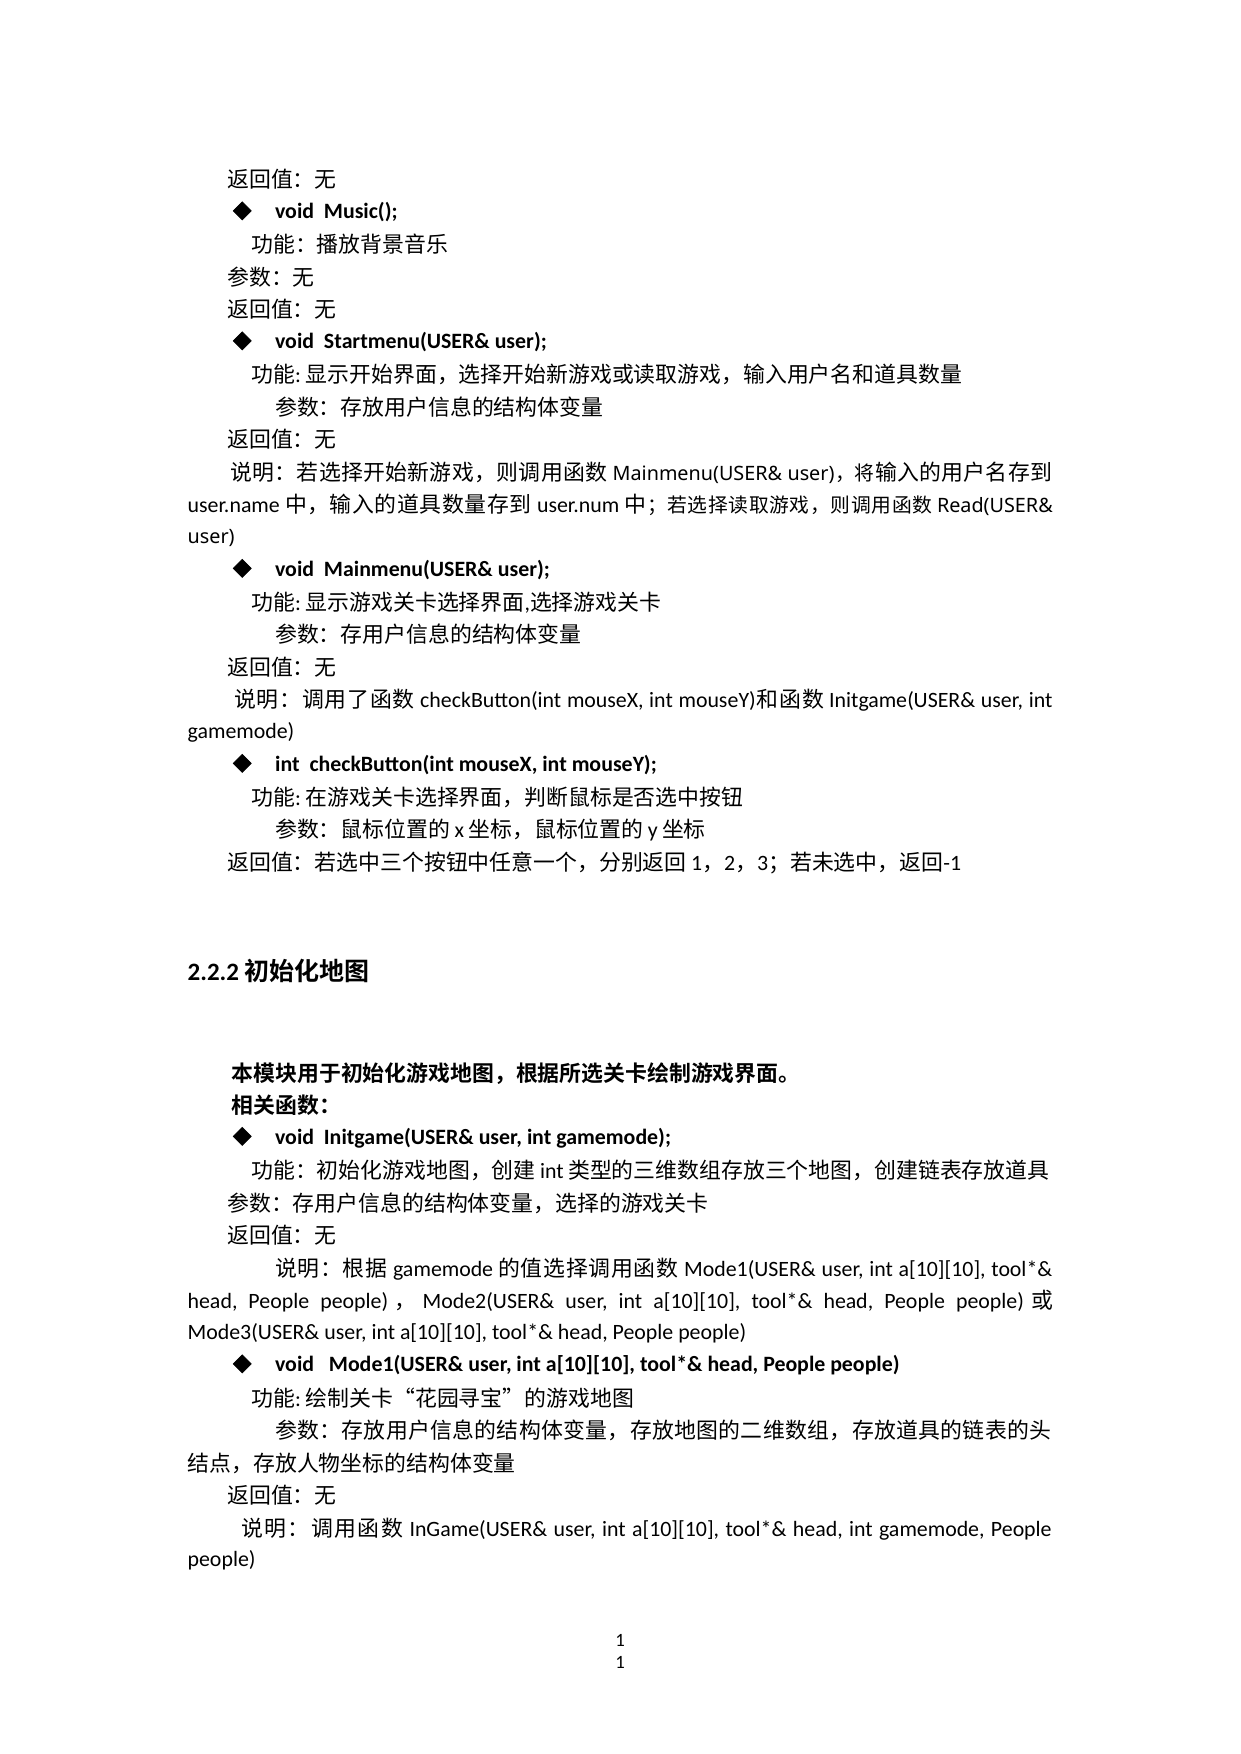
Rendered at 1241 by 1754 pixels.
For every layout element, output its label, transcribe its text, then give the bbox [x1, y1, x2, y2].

text 参数：存放用户信息的结构体变量 [187, 389, 1053, 422]
text 参数：鼠标位置的x坐标，鼠标位置的y坐标 [187, 812, 1053, 844]
list int checkButton(int mouseX, int mouseY); [231, 747, 1053, 779]
text 功能：初始化游戏地图，创建int类型的三维数组存放三个地图，创建链表存放道具 [231, 1153, 1053, 1185]
text 参数：存用户信息的结构体变量 [187, 617, 1053, 649]
text 参数：无 [187, 259, 1053, 292]
text 本模块用于初始化游戏地图，根据所选关卡绘制游戏界面。 [187, 1055, 1053, 1088]
text 返回值：无 [187, 649, 1053, 682]
text 功能：播放背景音乐 [231, 227, 1053, 259]
list void Music(); [231, 194, 1053, 227]
text 返回值：无 [187, 1478, 1053, 1510]
list void Mainmenu(USER& user); [231, 552, 1053, 584]
text 功能: 在游戏关卡选择界面，判断鼠标是否选中按钮 [231, 779, 1053, 812]
text 功能: 显示开始界面，选择开始新游戏或读取游戏，输入用户名和道具数量 [231, 357, 1053, 389]
text 返回值：无 [187, 162, 1053, 194]
list void Startmenu(USER& user); [231, 324, 1053, 357]
text 返回值：若选中三个按钮中任意一个，分别返回1，2，3；若未选中，返回-1 [187, 844, 1053, 877]
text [187, 1413, 1053, 1478]
text 相关函数： [187, 1088, 1053, 1120]
text 功能: 显示游戏关卡选择界面,选择游戏关卡 [231, 584, 1053, 617]
text 返回值：无 [187, 292, 1053, 324]
text 说明：调用了函数checkButton(int mouseX, int mouseY)和函数Initgame(USER& user, int gamemode) [187, 682, 1053, 747]
text 返回值：无 [187, 1218, 1053, 1250]
text 返回值：无 [187, 422, 1053, 454]
text 说明：若选择开始新游戏，则调用函数Mainmenu(USER& user)，将输入的用户名存到user.name中，输入的道具数量存到user.num中；若选择读取游戏，则调用函数Read(USER& user) [187, 454, 1053, 552]
list void Mode1(USER& user, int a[10][10], tool*& head, People people) [231, 1348, 1053, 1380]
subtitle 2.2.2 初始化地图 [187, 937, 1053, 1002]
text 参数：存用户信息的结构体变量，选择的游戏关卡 [187, 1185, 1053, 1218]
text 说明：根据gamemode的值选择调用函数Mode1(USER& user, int a[10][10], tool*& head, People people)，Mode2(USER& user, int a[10][10], tool*& head, People people)或Mode3(USER& user, int a[10][10], tool*& head, People people) [187, 1250, 1053, 1348]
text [187, 1510, 1053, 1575]
list void Initgame(USER& user, int gamemode); [231, 1120, 1053, 1153]
text 功能: 绘制关卡“花园寻宝”的游戏地图 [231, 1380, 1053, 1413]
